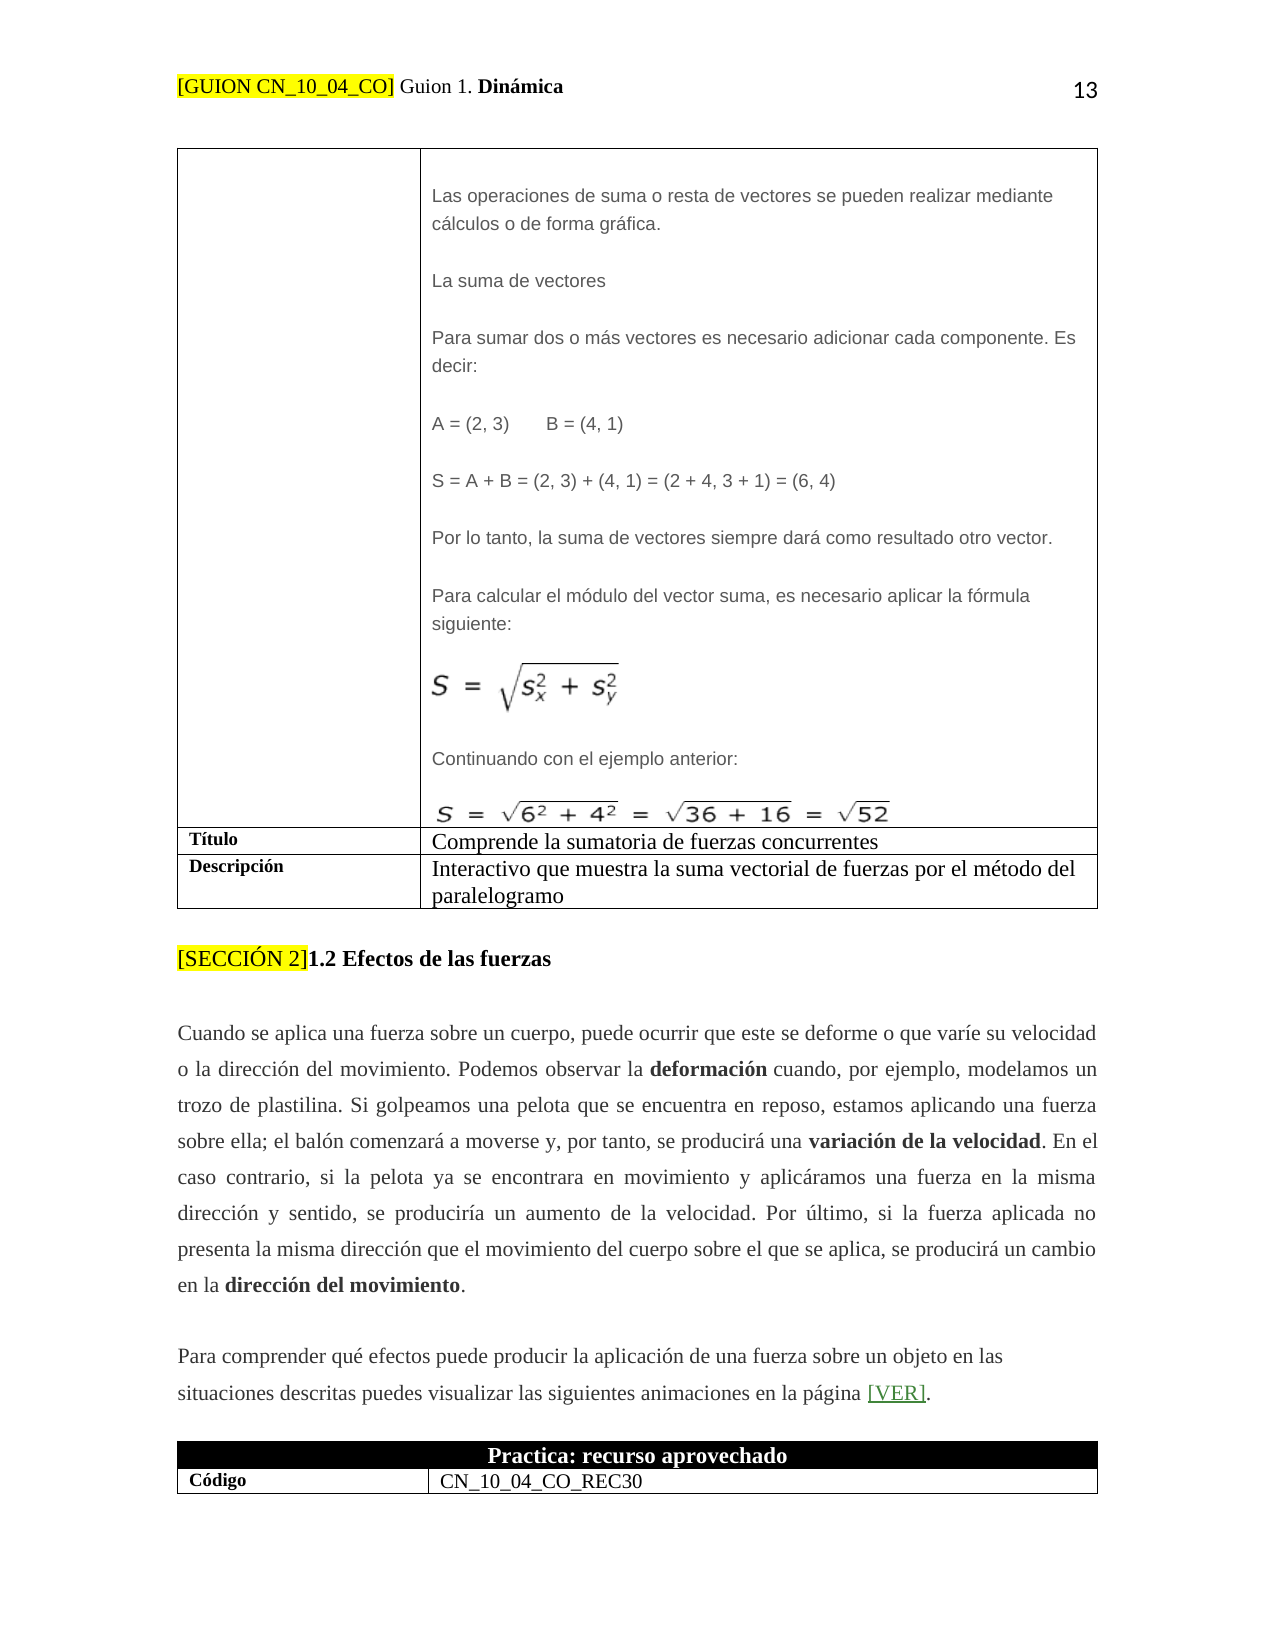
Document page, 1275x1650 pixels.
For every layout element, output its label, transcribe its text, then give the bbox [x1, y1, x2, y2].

text Cuando se aplica una fuerza sobre un cuerpo, puede ocurrir que este se deforme o que varíe su velocidad o la dirección del movimiento. Podemos observar la deformación cuando, por ejemplo, modelamos un trozo de plastilina. Si golpeamos una pelota que se encuentra en reposo, estamos aplicando una fuerza sobre ella; el balón comenzará a moverse y, por tanto, se producirá una variación de la velocidad. En el caso contrario, si la pelota ya se encontrara en movimiento y aplicáramos una fuerza en la misma dirección y sentido, se produciría un aumento de la velocidad. Por último, si la fuerza aplicada no presenta la misma dirección que el movimiento del cuerpo sobre el que se aplica, se producirá un cambio en la dirección del movimiento. [177, 1009, 1098, 1297]
table_header Practica: recurso aprovechado [178, 1442, 1097, 1468]
table_cell Interactivo que muestra la suma vectorial de fuerzas por el método del paralelogramo [421, 855, 1097, 908]
picture [436, 801, 890, 823]
text Para comprender qué efectos puede producir la aplicación de una fuerza sobre un objeto en las situaciones descritas puedes visualizar las siguientes animaciones en la página [VER]. [177, 1333, 1098, 1405]
table_cell CN_10_04_CO_REC30 [429, 1469, 1097, 1493]
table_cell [178, 149, 420, 827]
table_cell Descripción [178, 855, 420, 908]
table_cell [421, 149, 1097, 827]
text [SECCIÓN 2]1.2 Efectos de las fuerzas [308, 945, 1098, 971]
picture [431, 663, 619, 713]
table_cell Comprende la sumatoria de fuerzas concurrentes [421, 828, 1097, 854]
table_cell Título [178, 828, 420, 854]
table_cell Código [178, 1469, 428, 1493]
